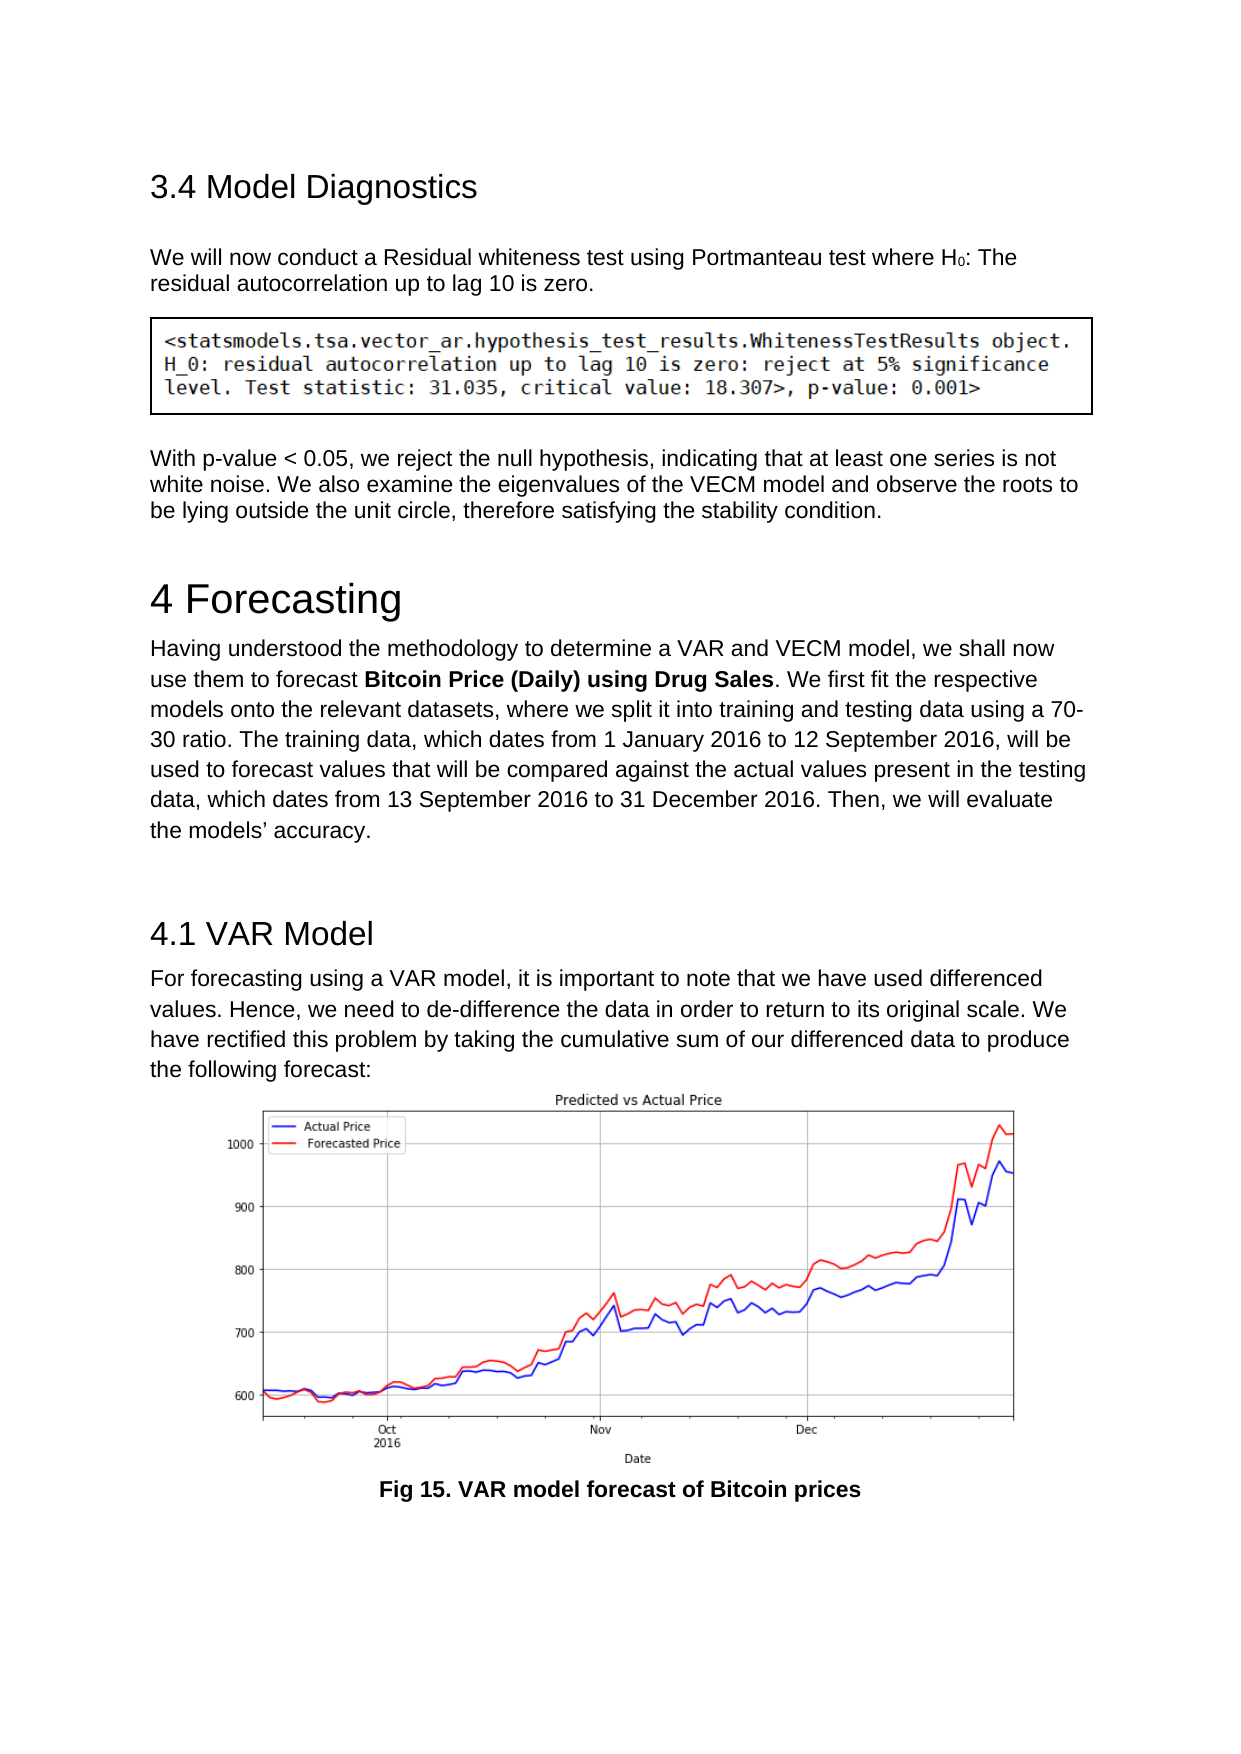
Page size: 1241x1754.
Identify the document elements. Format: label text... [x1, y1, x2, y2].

text We will now conduct a Residual whiteness test using Portmanteau test where H0: The residual autocorrelation up to lag 10 is zero. [150, 243, 1090, 296]
picture [219, 1086, 1021, 1472]
subtitle 4.1 VAR Model [150, 914, 1090, 953]
text Fig 15. VAR model forecast of Bitcoin prices [150, 1476, 1090, 1502]
text For forecasting using a VAR model, it is important to note that we have used differenced values. Hence, we need to de-difference the data in order to return to its original scale. We have rectified this problem by taking the cumulative sum of our differenced data to produce the following forecast: [150, 965, 1090, 1082]
table_header [152, 319, 1091, 412]
text With p-value < 0.05, we reject the null hypothesis, indicating that at least one series is not white noise. We also examine the eigenvalues of the VECM model and observe the roots to be lying outside the unit circle, therefore satisfying the stability condition. [150, 445, 1090, 524]
subtitle 4 Forecasting [150, 575, 1090, 623]
picture [161, 329, 1079, 399]
text Having understood the methodology to determine a VAR and VECM model, we shall now use them to forecast Bitcoin Price (Daily) using Drug Sales. We first fit the respective models onto the relevant datasets, where we split it into training and testing data using a 70-30 ratio. The training data, which dates from 1 January 2016 to 12 September 2016, will be used to forecast values that will be compared against the actual values present in the testing data, which dates from 13 September 2016 to 31 December 2016. Then, we will evaluate the models’ accuracy. [150, 635, 1090, 843]
subtitle 3.4 Model Diagnostics [150, 155, 1090, 206]
